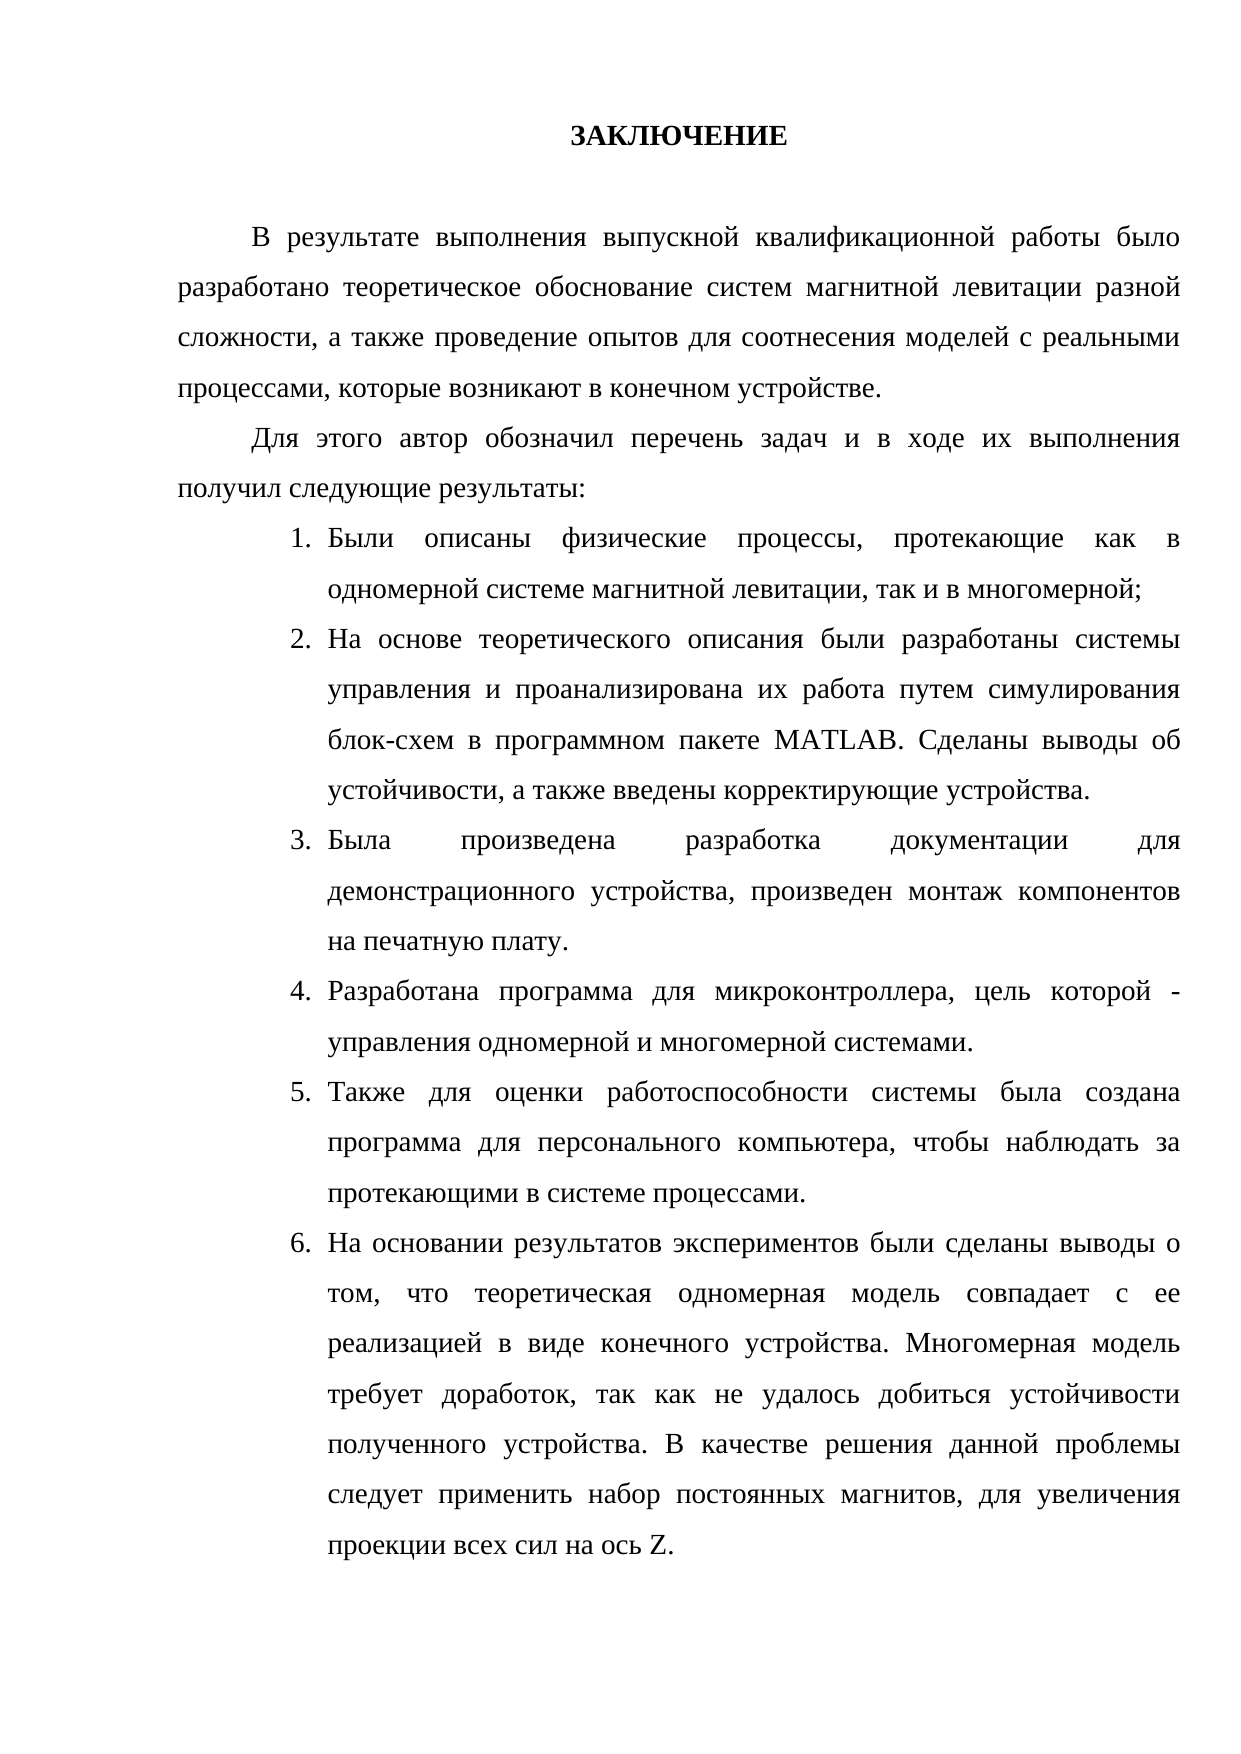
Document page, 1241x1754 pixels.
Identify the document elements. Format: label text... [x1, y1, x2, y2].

list Разработана программа для микроконтроллера, цель которой - управления одномерной и многомерной системами. [290, 973, 1181, 1057]
text В результате выполнения выпускной квалификационной работы было разработано теоретическое обоснование систем магнитной левитации разной сложности, а также проведение опытов для соотнесения моделей с реальными процессами, которые возникают в конечном устройстве. [177, 219, 1181, 403]
list Была произведена разработка документации для демонстрационного устройства, произведен монтаж компонентов на печатную плату. [290, 822, 1181, 957]
list На основании результатов экспериментов были сделаны выводы о том, что теоретическая одномерная модель совпадает с ее реализацией в виде конечного устройства. Многомерная модель требует доработок, так как не удалось добиться устойчивости полученного устройства. В качестве решения данной проблемы следует применить набор постоянных магнитов, для увеличения проекции всех сил на ось Z. [290, 1225, 1181, 1560]
text заключение [177, 118, 1181, 152]
list На основе теоретического описания были разработаны системы управления и проанализирована их работа путем симулирования блок-схем в программном пакете MATLAB. Сделаны выводы об устойчивости, а также введены корректирующие устройства. [290, 621, 1181, 806]
text Для этого автор обозначил перечень задач и в ходе их выполнения получил следующие результаты: [177, 420, 1181, 504]
list Были описаны физические процессы, протекающие как в одномерной системе магнитной левитации, так и в многомерной; [290, 521, 1181, 604]
list Также для оценки работоспособности системы была создана программа для персонального компьютера, чтобы наблюдать за протекающими в системе процессами. [290, 1074, 1181, 1208]
